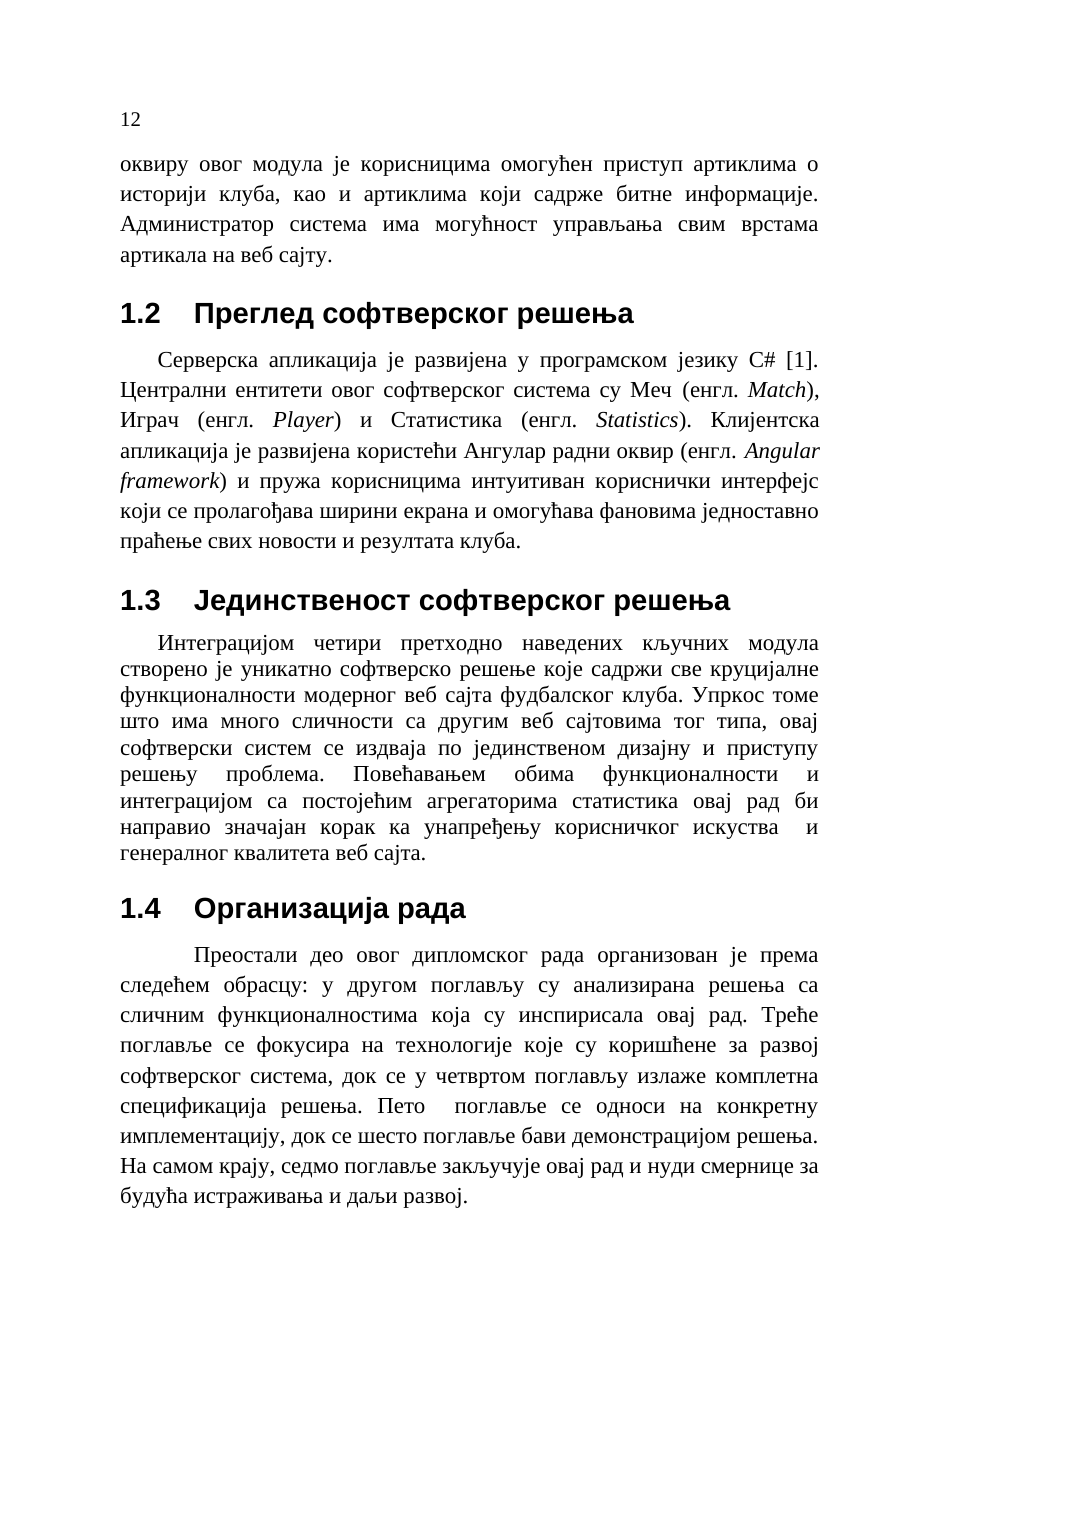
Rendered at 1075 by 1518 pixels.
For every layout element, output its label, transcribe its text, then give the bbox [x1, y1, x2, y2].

text Серверска апликација је развијена у програмском језику C# [1]. Централни ентитети овог софтверског система су Меч (енгл. Match), Играч (енгл. Player) и Статистика (енгл. Statistics). Клијентска апликација је развијена користећи Ангулар радни оквир (енгл. Angular framework) и пружа корисницима интуитиван кориснички интерфејс који се пролагођава ширини екрана и омогућава фановима једноставно праћење свих новости и резултата клуба. [120, 346, 820, 554]
subtitle Преглед софтверског решења [120, 296, 820, 329]
subtitle Организација рада [120, 891, 820, 924]
subtitle Јединственост софтверског решења [120, 582, 820, 616]
text Интеграцијом четири претходно наведених кључних модула створено је уникатно софтверско решење које садржи све круцијалне функционалности модерног веб сајта фудбалског клуба. Упркос томе што има много сличности са другим веб сајтовима тог типа, овај софтверски систем се издваја по јединственом дизајну и приступу решењу проблема. Повећавањем обима функционалности и интеграцијом са постојећим агрегаторима статистика овај рад би направио значајан корак ка унапређењу корисничког искуства и генералног квалитета веб сајта. [120, 628, 820, 866]
text Преостали део овог дипломског рада организован је према следећем обрасцу: у другом поглављу су анализирана решења са сличним функционалностима која су инспирисала овај рад. Треће поглавље се фокусира на технологије које су коришћене за развој софтверског система, док се у четвртом поглављу излаже комплетна спецификација решења. Пето поглавље се односи на конкретну имплементацију, док се шесто поглавље бави демонстрацијом решења. На самом крају, седмо поглавље закључује овај рад и нуди смернице за будућа истраживања и даљи развој. [120, 941, 820, 1209]
